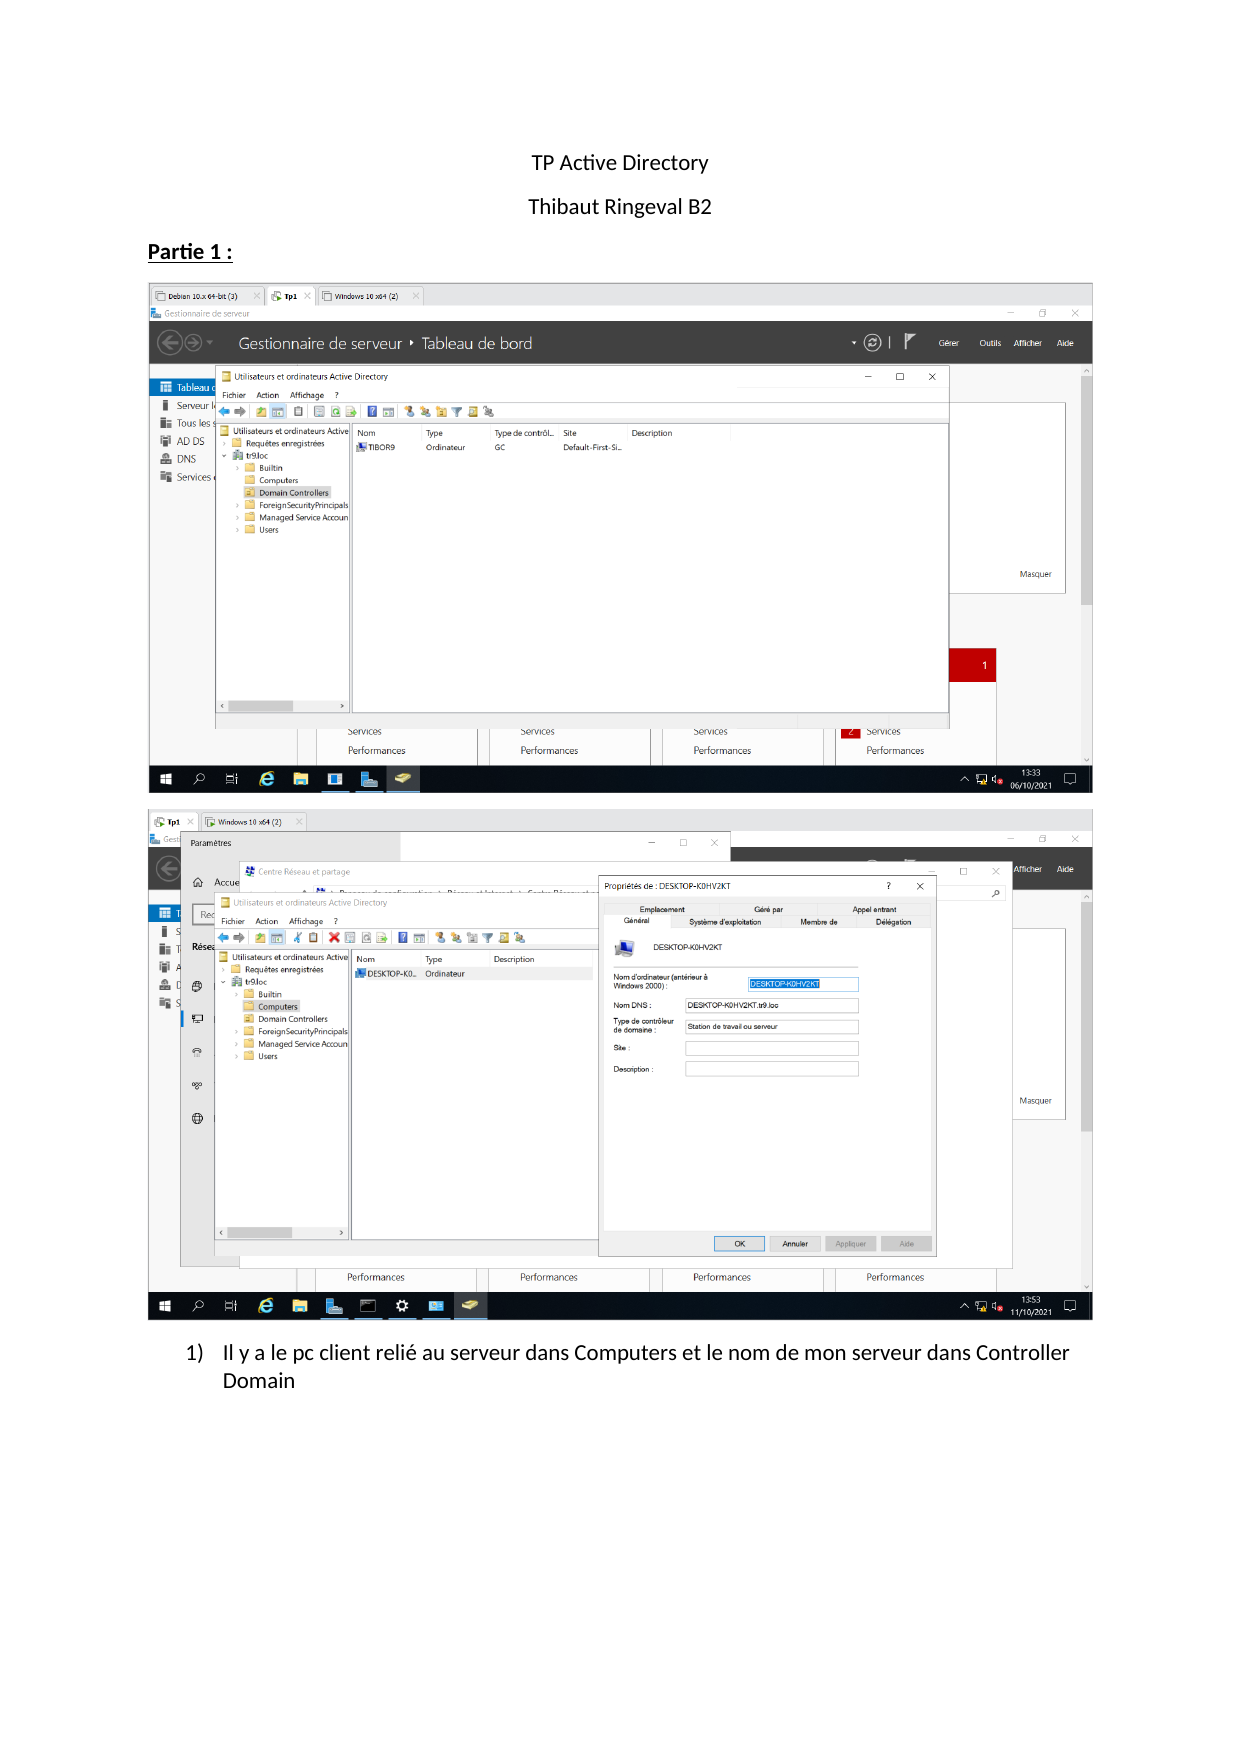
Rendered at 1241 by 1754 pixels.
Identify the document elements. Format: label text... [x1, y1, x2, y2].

text Thibaut Ringeval B2 [148, 192, 1093, 221]
text TP Active Directory [148, 148, 1093, 176]
list Il y a le pc client relié au serveur dans Computers et le nom de mon serveur dans Controller Domain [185, 1338, 1093, 1394]
picture [147, 809, 1093, 1321]
text Partie 1 : [148, 237, 1093, 265]
picture [147, 282, 1093, 793]
